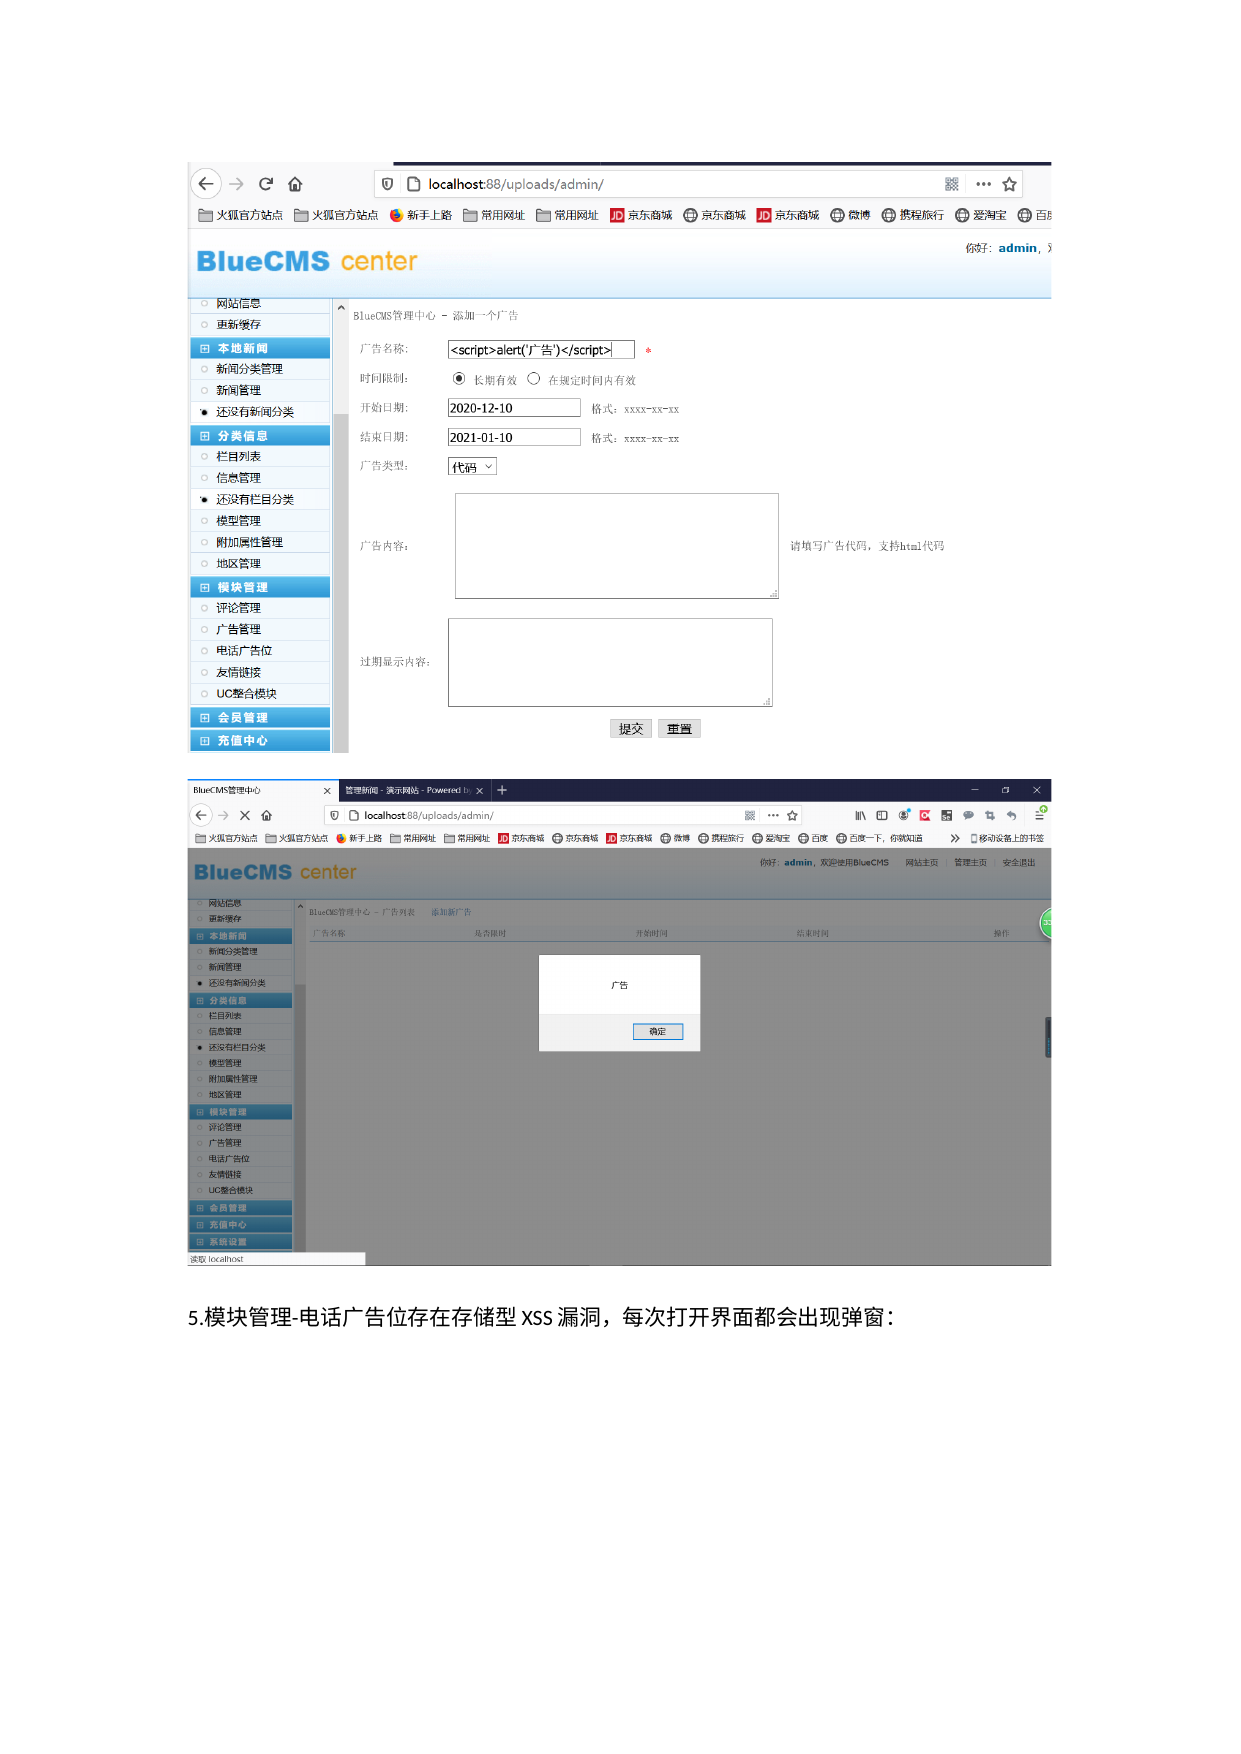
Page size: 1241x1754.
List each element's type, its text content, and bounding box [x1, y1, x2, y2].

picture [187, 779, 1052, 1266]
list 5.模块管理-电话广告位存在存储型XSS漏洞，每次打开界面都会出现弹窗： [187, 1299, 1053, 1332]
picture [187, 162, 1052, 753]
